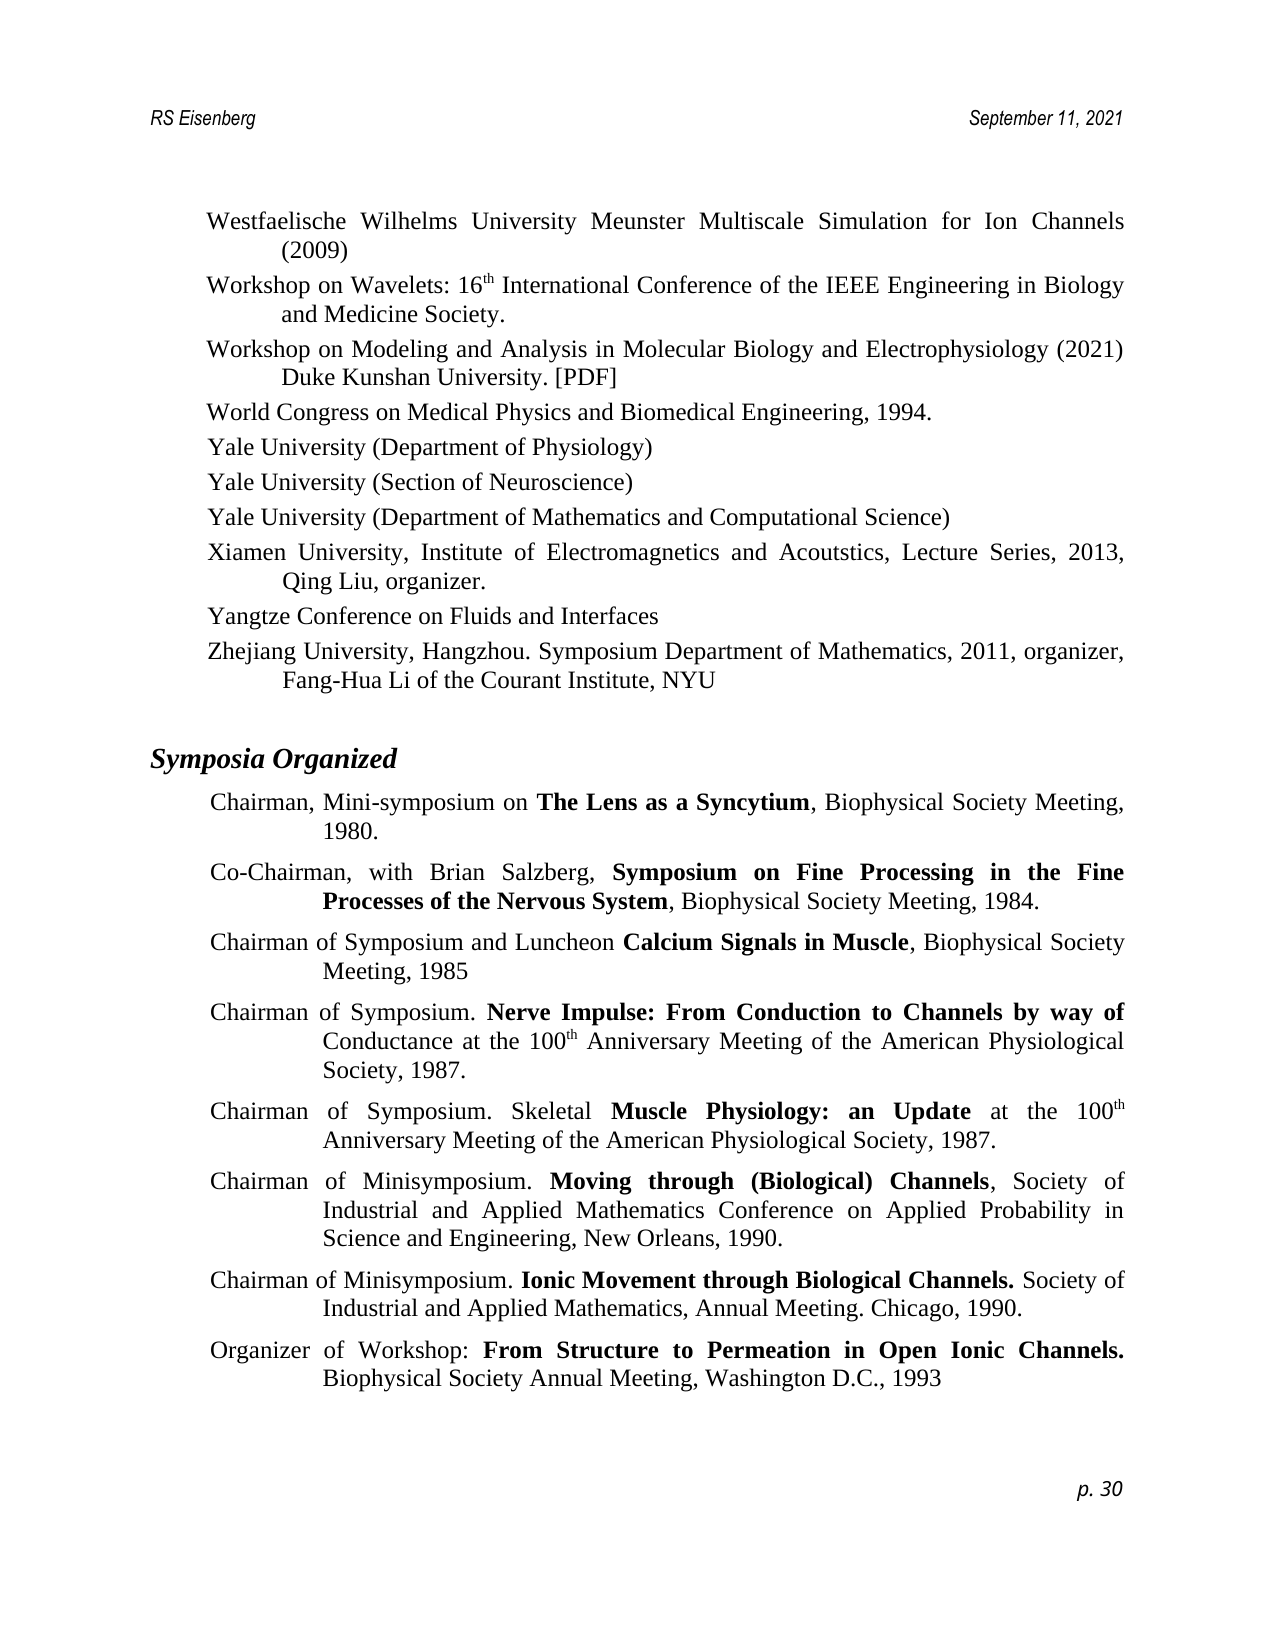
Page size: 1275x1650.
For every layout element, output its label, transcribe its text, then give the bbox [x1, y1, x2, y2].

text Workshop on Wavelets: 16th International Conference of the IEEE Engineering in Biology and Medicine Society. [206, 270, 1125, 327]
text Workshop on Modeling and Analysis in Molecular Biology and Electrophysiology (2021) Duke Kunshan University. [PDF] [206, 334, 1125, 391]
text Chairman of Symposium and Luncheon Calcium Signals in Muscle, Biophysical Society Meeting, 1985 [210, 927, 1125, 985]
text Yangtze Conference on Fluids and Interfaces [207, 601, 1125, 630]
text Yale University (Department of Physiology) [207, 432, 1125, 461]
text Xiamen University, Institute of Electromagnetics and Acoutstics, Lecture Series, 2013, Qing Liu, organizer. [207, 537, 1125, 595]
text Westfaelische Wilhelms University Meunster Multiscale Simulation for Ion Channels (2009) [206, 206, 1125, 264]
text World Congress on Medical Physics and Biomedical Engineering, 1994. [206, 397, 1125, 426]
text Yale University (Section of Neuroscience) [207, 467, 1125, 496]
text Chairman of Minisymposium. Moving through (Biological) Channels, Society of Industrial and Applied Mathematics Conference on Applied Probability in Science and Engineering, New Orleans, 1990. [210, 1166, 1125, 1252]
text Zhejiang University, Hangzhou. Symposium Department of Mathematics, 2011, organizer, Fang-Hua Li of the Courant Institute, NYU [207, 636, 1125, 694]
text Chairman of Symposium. Nerve Impulse: From Conduction to Channels by way of Conductance at the 100th Anniversary Meeting of the American Physiological Society, 1987. [210, 997, 1125, 1083]
text Organizer of Workshop: From Structure to Permeation in Open Ionic Channels. Biophysical Society Annual Meeting, Washington D.C., 1993 [210, 1335, 1125, 1392]
text Chairman of Minisymposium. Ionic Movement through Biological Channels. Society of Industrial and Applied Mathematics, Annual Meeting. Chicago, 1990. [210, 1265, 1125, 1322]
text Symposia Organized [150, 741, 1125, 775]
text Co-Chairman, with Brian Salzberg, Symposium on Fine Processing in the Fine Processes of the Nervous System, Biophysical Society Meeting, 1984. [210, 857, 1125, 915]
text Yale University (Department of Mathematics and Computational Science) [207, 502, 1125, 531]
text Chairman, Mini-symposium on The Lens as a Syncytium, Biophysical Society Meeting, 1980. [210, 787, 1125, 845]
text Chairman of Symposium. Skeletal Muscle Physiology: an Update at the 100th Anniversary Meeting of the American Physiological Society, 1987. [210, 1096, 1125, 1153]
